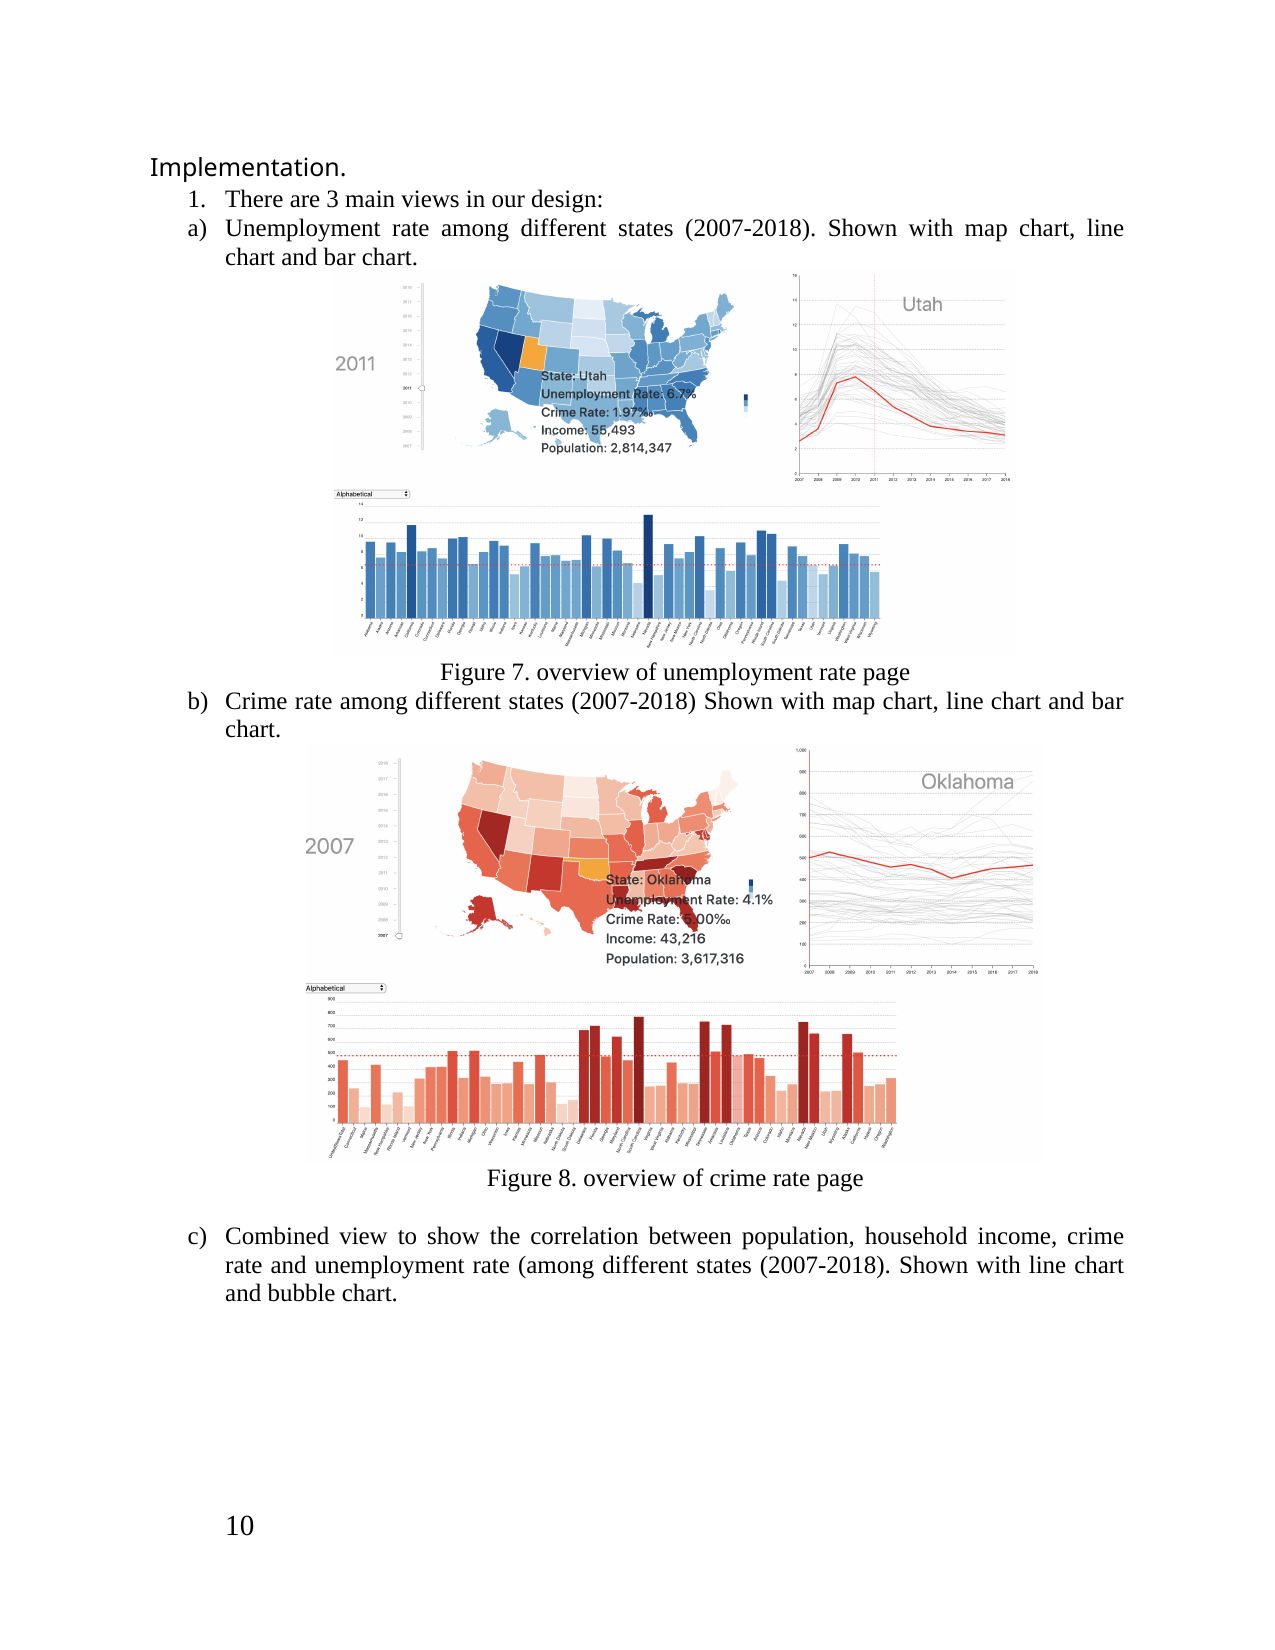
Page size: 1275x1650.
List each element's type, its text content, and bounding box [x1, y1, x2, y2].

list Figure 7. overview of unemployment rate page [225, 657, 1125, 686]
list Combined view to show the correlation between population, household income, crime rate and unemployment rate (among different states (2007-2018). Shown with line chart and bubble chart. [187, 1221, 1125, 1307]
picture [306, 743, 1044, 1164]
list Unemployment rate among different states (2007-2018). Shown with map chart, line chart and bar chart. [187, 213, 1125, 270]
list Crime rate among different states (2007-2018) Shown with map chart, line chart and bar chart. [187, 686, 1125, 743]
picture [334, 270, 1016, 657]
list Figure 8. overview of crime rate page [225, 1163, 1125, 1192]
subtitle Implementation. [150, 150, 1125, 184]
list There are 3 main views in our design: [187, 184, 1125, 213]
